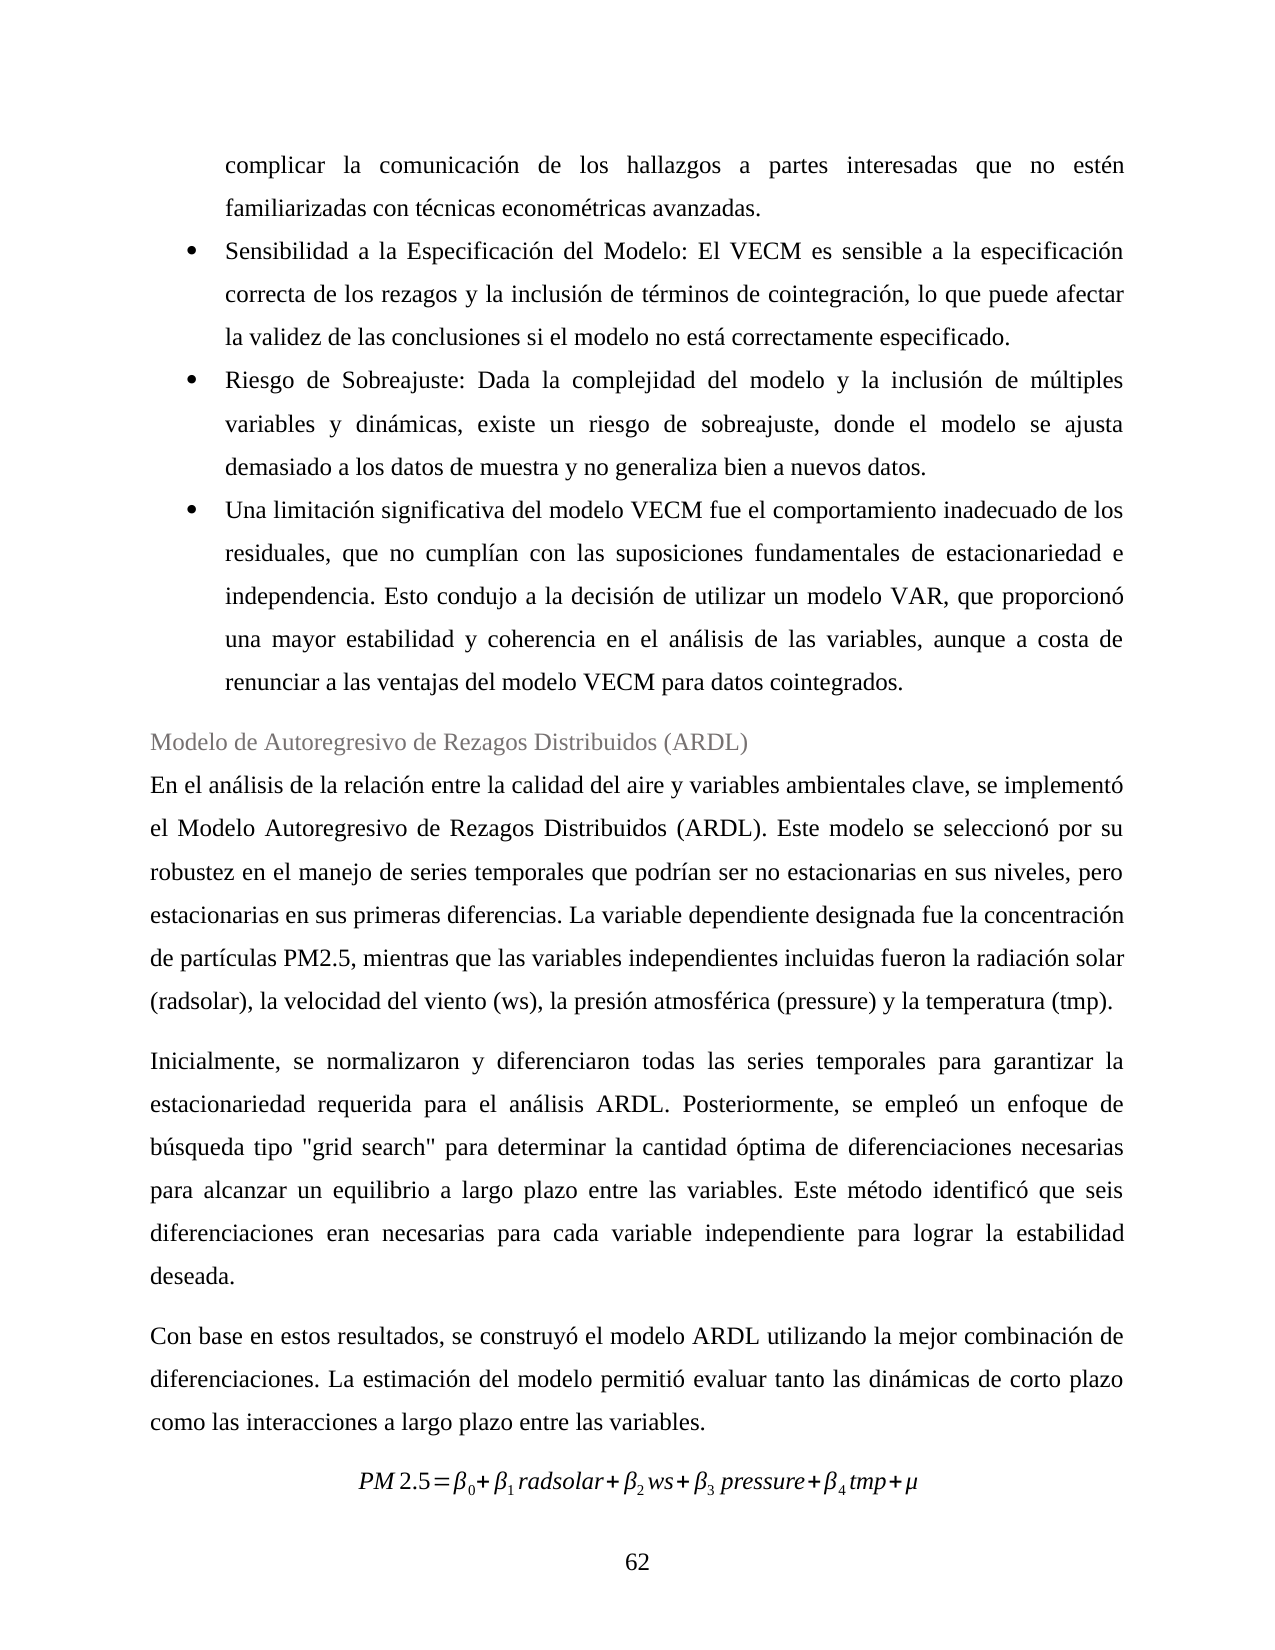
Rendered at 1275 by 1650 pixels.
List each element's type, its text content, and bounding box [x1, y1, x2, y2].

text Con base en estos resultados, se construyó el modelo ARDL utilizando la mejor combinación de diferenciaciones. La estimación del modelo permitió evaluar tanto las dinámicas de corto plazo como las interacciones a largo plazo entre las variables. [150, 1321, 1125, 1436]
list Sensibilidad a la Especificación del Modelo: El VECM es sensible a la especificación correcta de los rezagos y la inclusión de términos de cointegración, lo que puede afectar la validez de las conclusiones si el modelo no está correctamente especificado. [187, 236, 1125, 351]
text Inicialmente, se normalizaron y diferenciaron todas las series temporales para garantizar la estacionariedad requerida para el análisis ARDL. Posteriormente, se empleó un enfoque de búsqueda tipo "grid search" para determinar la cantidad óptima de diferenciaciones necesarias para alcanzar un equilibrio a largo plazo entre las variables. Este método identificó que seis diferenciaciones eran necesarias para cada variable independiente para lograr la estabilidad deseada. [150, 1046, 1125, 1290]
subtitle Modelo de Autoregresivo de Rezagos Distribuidos (ARDL) [150, 727, 1125, 756]
text En el análisis de la relación entre la calidad del aire y variables ambientales clave, se implementó el Modelo Autoregresivo de Rezagos Distribuidos (ARDL). Este modelo se seleccionó por su robustez en el manejo de series temporales que podrían ser no estacionarias en sus niveles, pero estacionarias en sus primeras diferencias. La variable dependiente designada fue la concentración de partículas PM2.5, mientras que las variables independientes incluidas fueron la radiación solar (radsolar), la velocidad del viento (ws), la presión atmosférica (pressure) y la temperatura (tmp). [150, 770, 1125, 1015]
list Riesgo de Sobreajuste: Dada la complejidad del modelo y la inclusión de múltiples variables y dinámicas, existe un riesgo de sobreajuste, donde el modelo se ajusta demasiado a los datos de muestra y no generaliza bien a nuevos datos. [187, 366, 1125, 481]
list Una limitación significativa del modelo VECM fue el comportamiento inadecuado de los residuales, que no cumplían con las suposiciones fundamentales de estacionariedad e independencia. Esto condujo a la decisión de utilizar un modelo VAR, que proporcionó una mayor estabilidad y coherencia en el análisis de las variables, aunque a costa de renunciar a las ventajas del modelo VECM para datos cointegrados. [187, 495, 1125, 696]
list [187, 150, 1125, 222]
